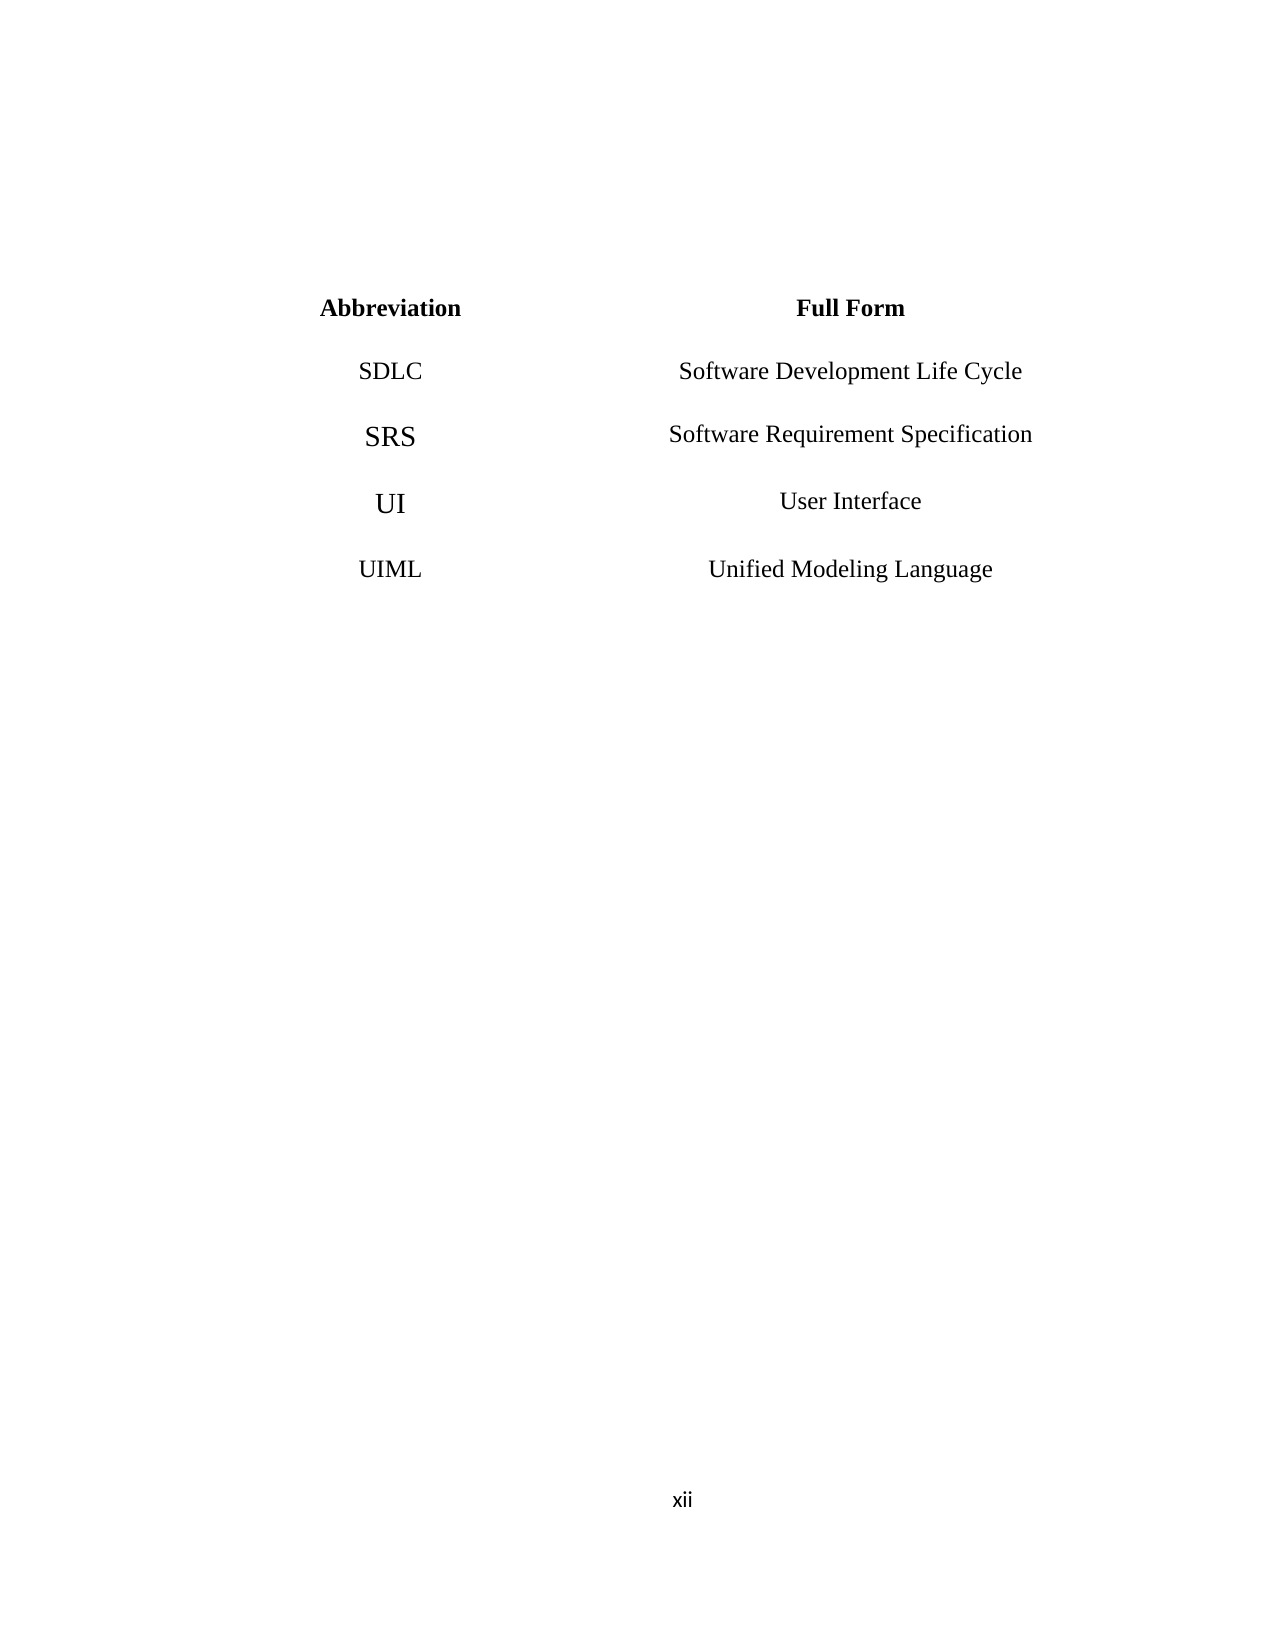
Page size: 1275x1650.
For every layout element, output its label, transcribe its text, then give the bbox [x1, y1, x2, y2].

table_header Abbreviation [222, 293, 558, 356]
table_header Full Form [558, 293, 1143, 356]
table_cell UI [222, 486, 558, 554]
table_cell User Interface [558, 486, 1143, 554]
table_cell SDLC [222, 356, 558, 419]
table_cell UIML [222, 554, 558, 616]
table_cell Unified Modeling Language [558, 554, 1143, 616]
table_cell Software Development Life Cycle [558, 356, 1143, 419]
table_cell Software Requirement Specification [558, 419, 1143, 486]
table_cell SRS [222, 419, 558, 486]
